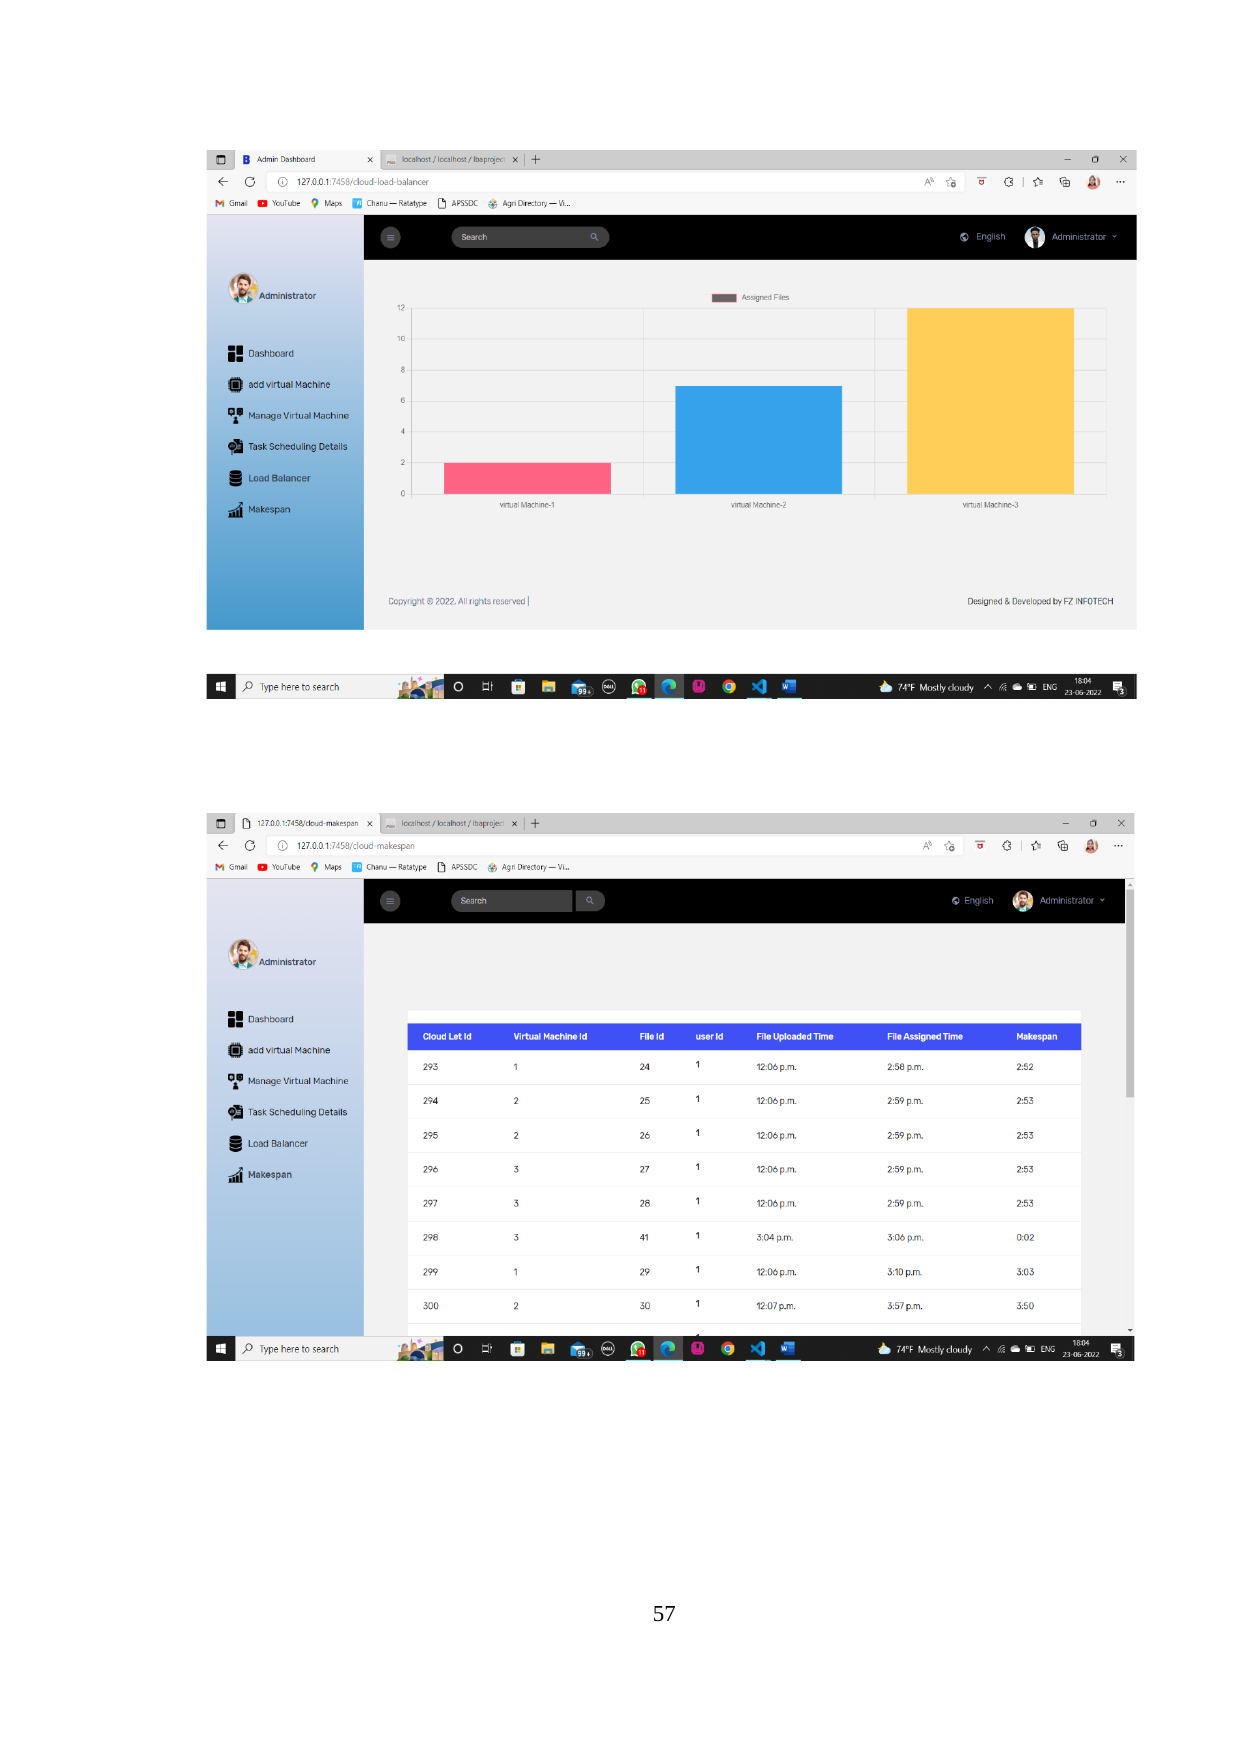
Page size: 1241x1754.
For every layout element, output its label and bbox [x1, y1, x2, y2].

picture [206, 813, 1135, 1361]
picture [206, 150, 1137, 699]
